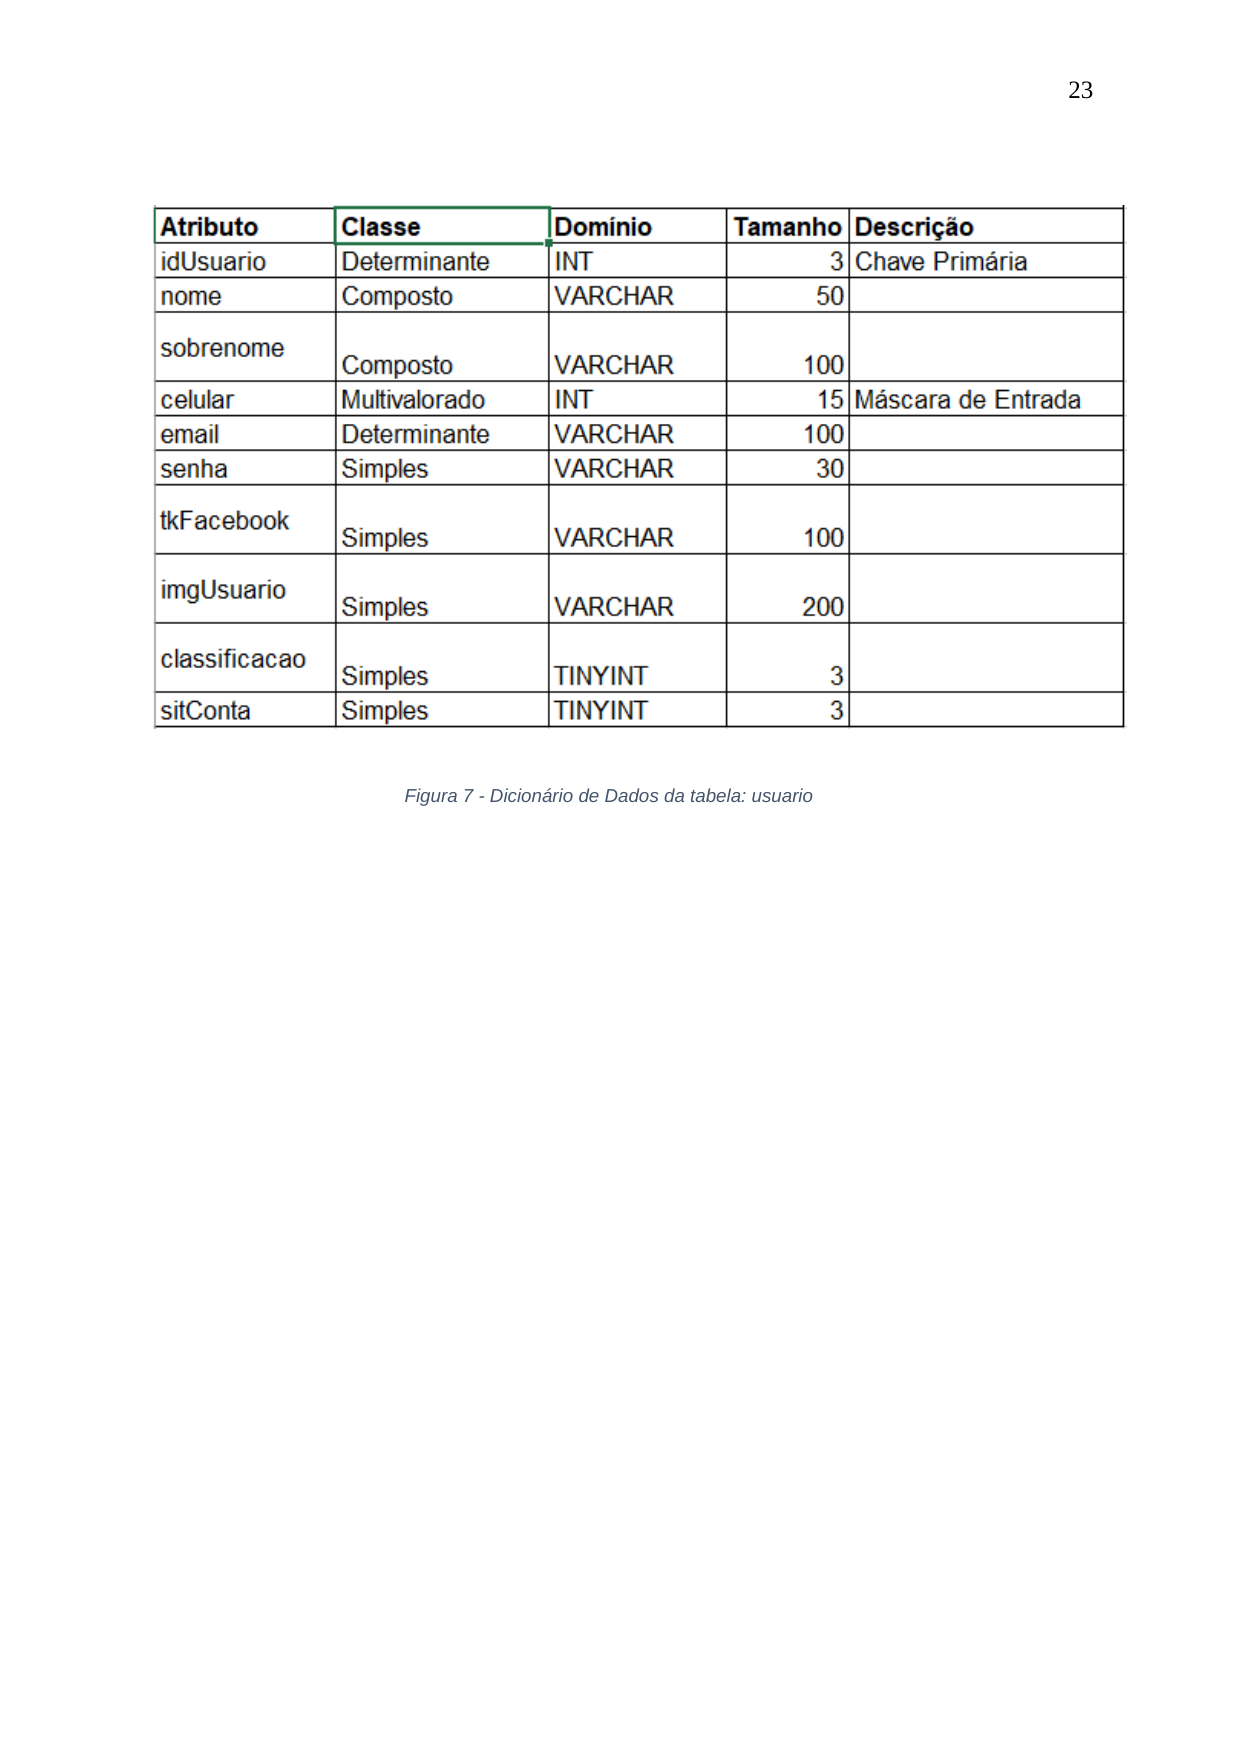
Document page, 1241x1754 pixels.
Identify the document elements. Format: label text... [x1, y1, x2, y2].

picture [153, 205, 1128, 729]
text Figura 7 - Dicionário de Dados da tabela: usuario [331, 785, 1172, 806]
